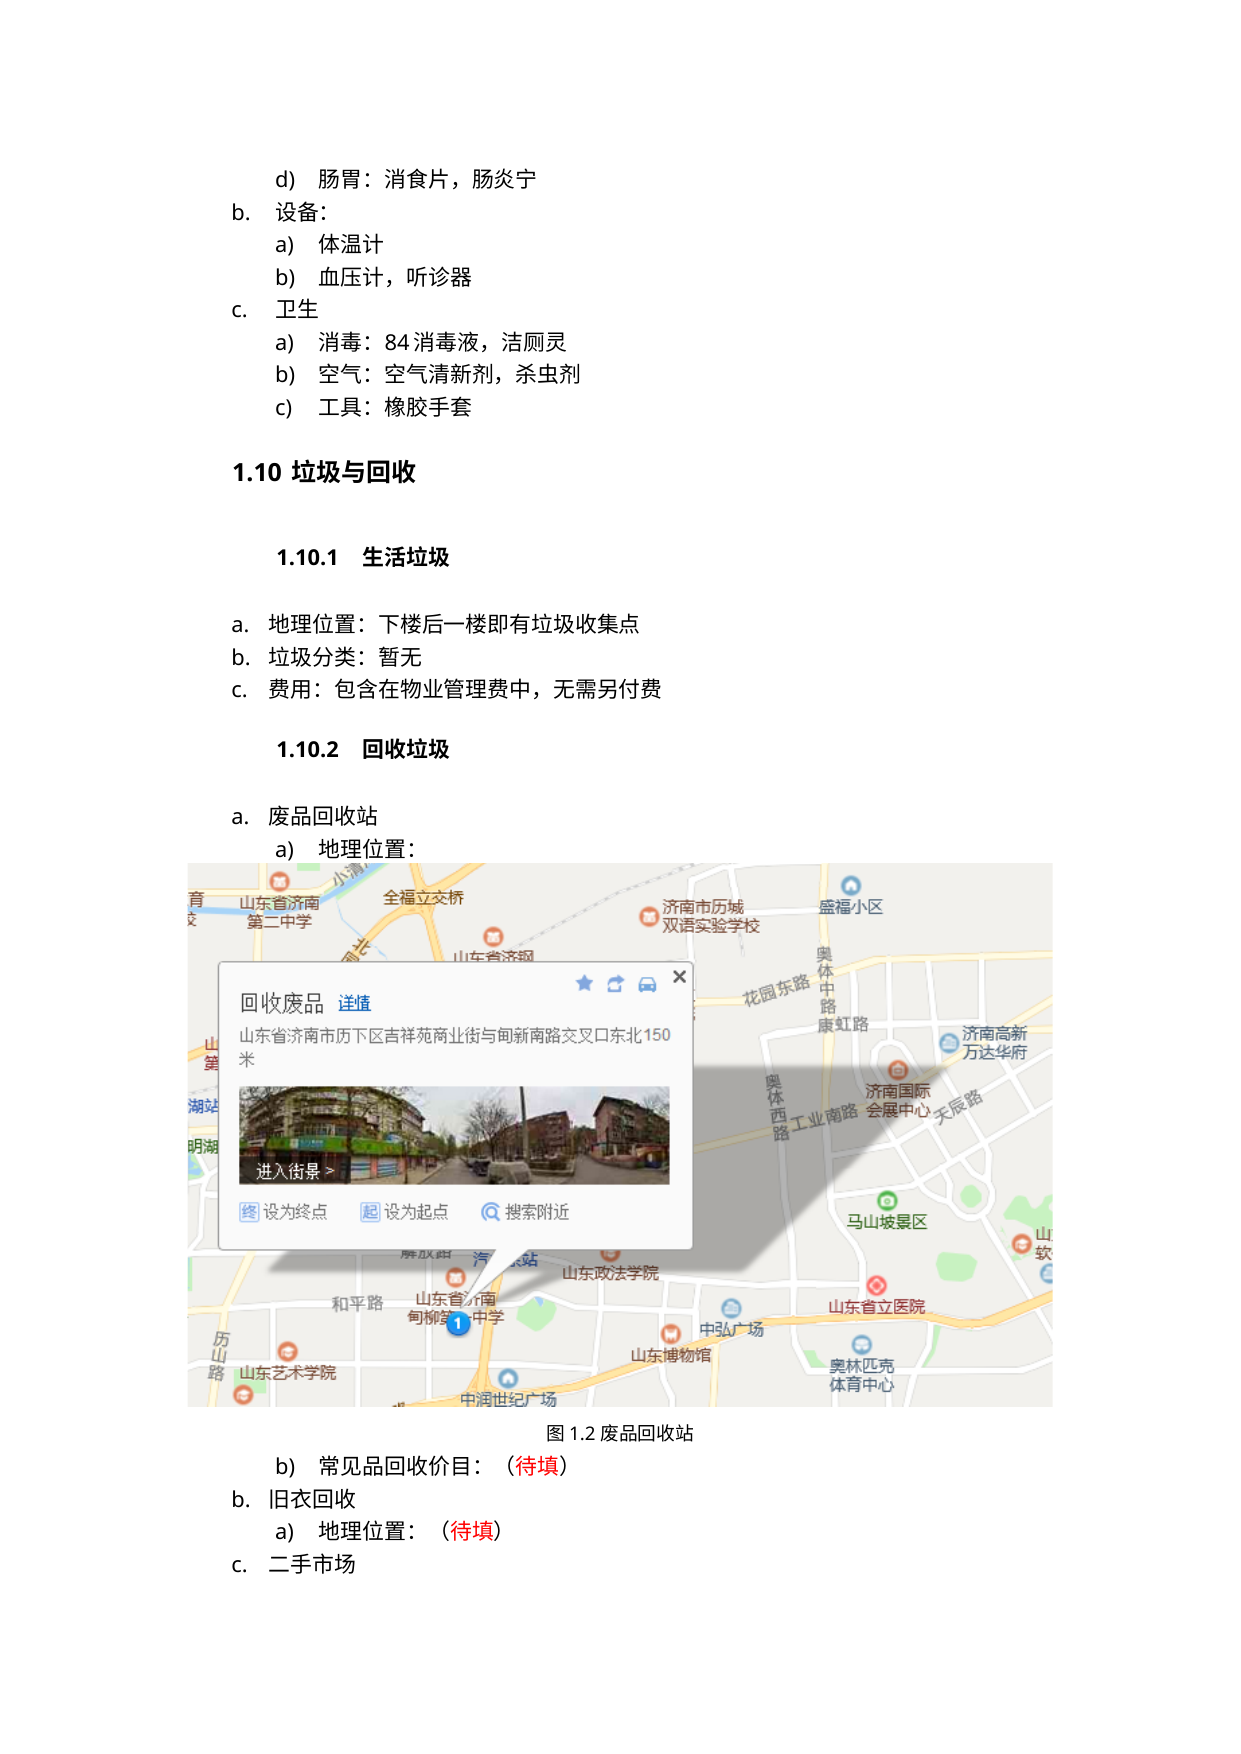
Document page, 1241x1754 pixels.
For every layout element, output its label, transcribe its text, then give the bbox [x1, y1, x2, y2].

list 地理位置： [275, 831, 1053, 863]
list 空气：空气清新剂，杀虫剂 [275, 357, 1053, 389]
list 地理位置：（待填） [275, 1514, 1053, 1546]
list 血压计，听诊器 [275, 259, 1053, 292]
subtitle 生活垃圾 [276, 539, 1031, 572]
list 地理位置：下楼后一楼即有垃圾收集点 [231, 607, 1053, 639]
list 工具：橡胶手套 [275, 389, 1053, 422]
list 体温计 [275, 227, 1053, 259]
list 旧衣回收 [231, 1481, 1053, 1514]
list 肠胃：消食片，肠炎宁 [275, 162, 1053, 194]
subtitle 回收垃圾 [276, 731, 1031, 764]
subtitle 垃圾与回收 [232, 438, 1031, 503]
list 二手市场 [231, 1546, 1053, 1579]
text 图1.2 废品回收站 [187, 1416, 1053, 1449]
list 常见品回收价目：（待填） [275, 1449, 1053, 1481]
list 费用：包含在物业管理费中，无需另付费 [231, 672, 1053, 704]
list 废品回收站 [231, 799, 1053, 831]
list 设备： [231, 194, 1053, 227]
list 卫生 [231, 292, 1053, 324]
list 垃圾分类：暂无 [231, 639, 1053, 672]
picture [187, 863, 1053, 1407]
list 消毒：84消毒液，洁厕灵 [275, 324, 1053, 357]
